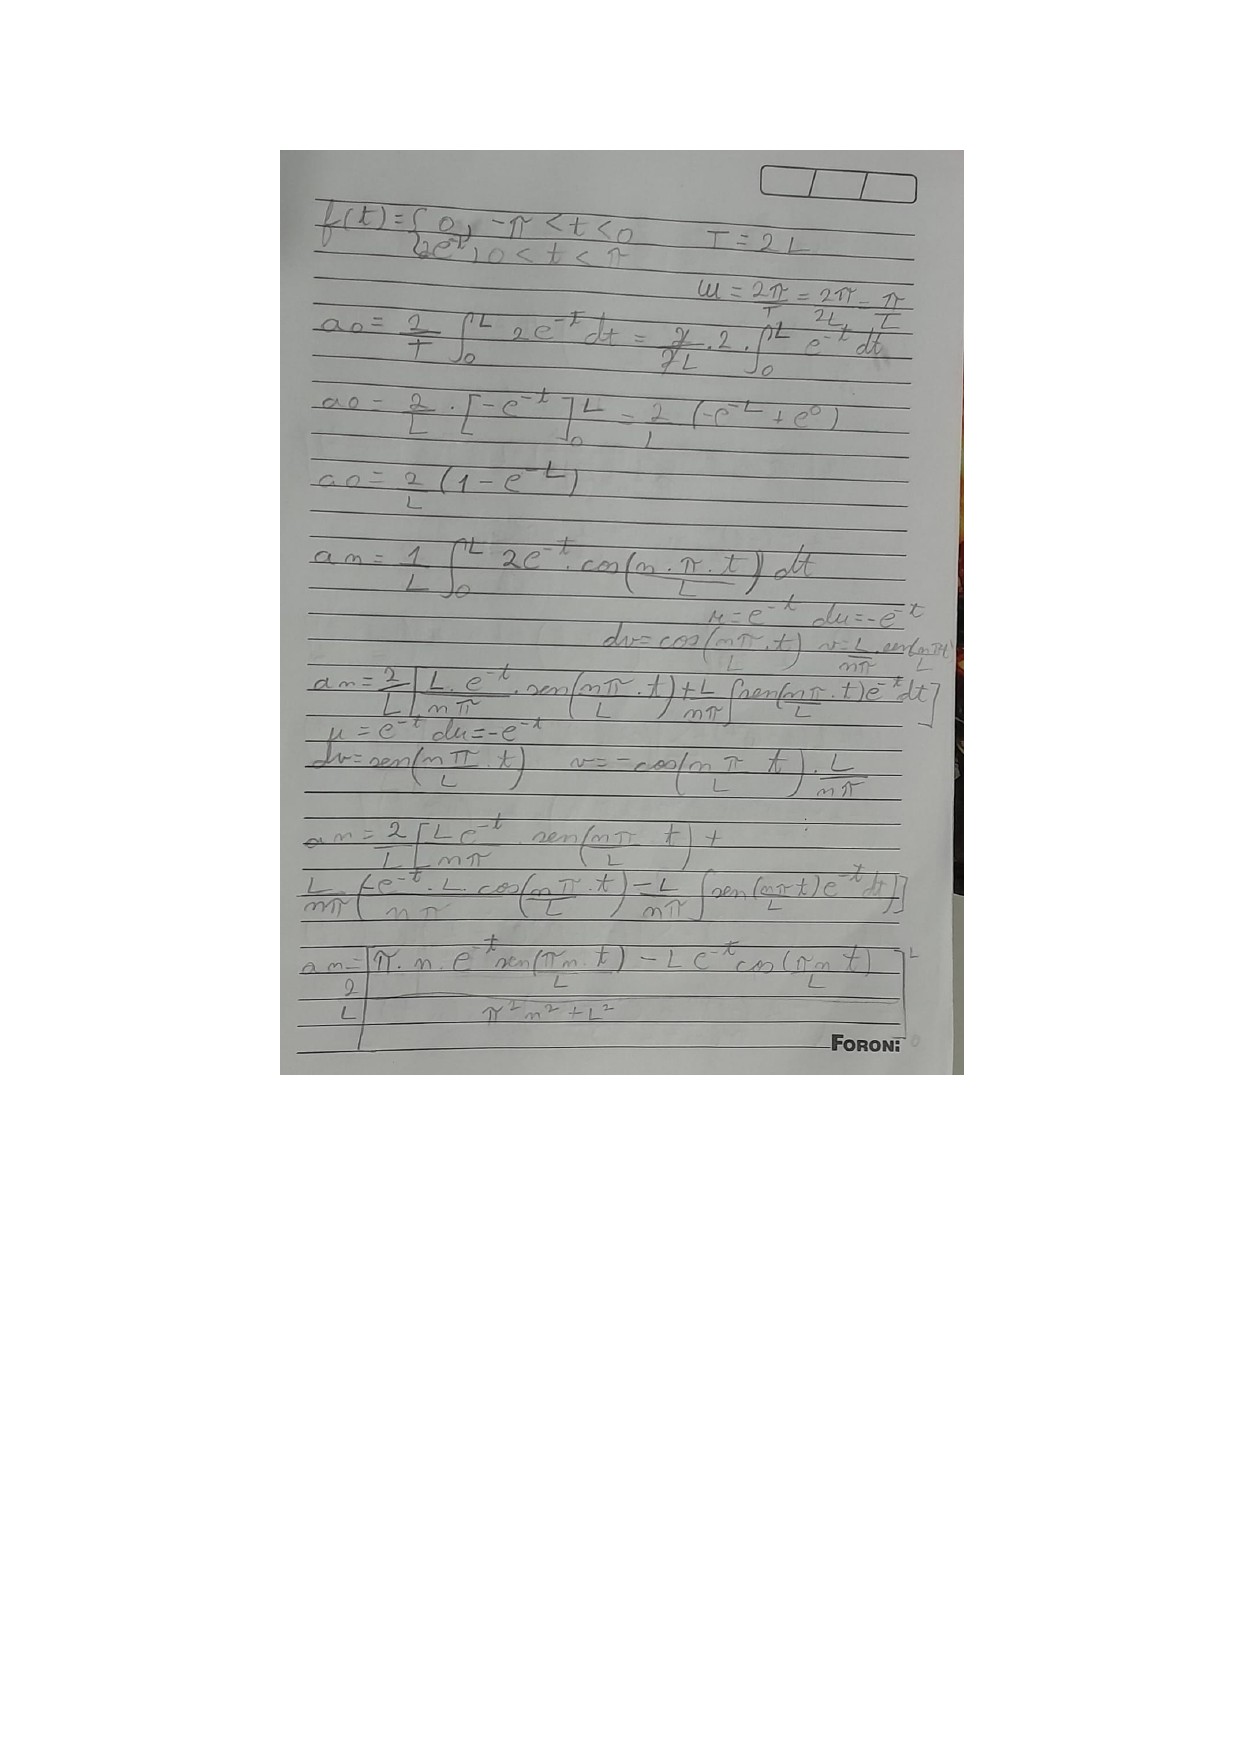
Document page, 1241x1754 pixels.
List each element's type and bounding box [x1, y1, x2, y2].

picture [280, 150, 964, 1075]
